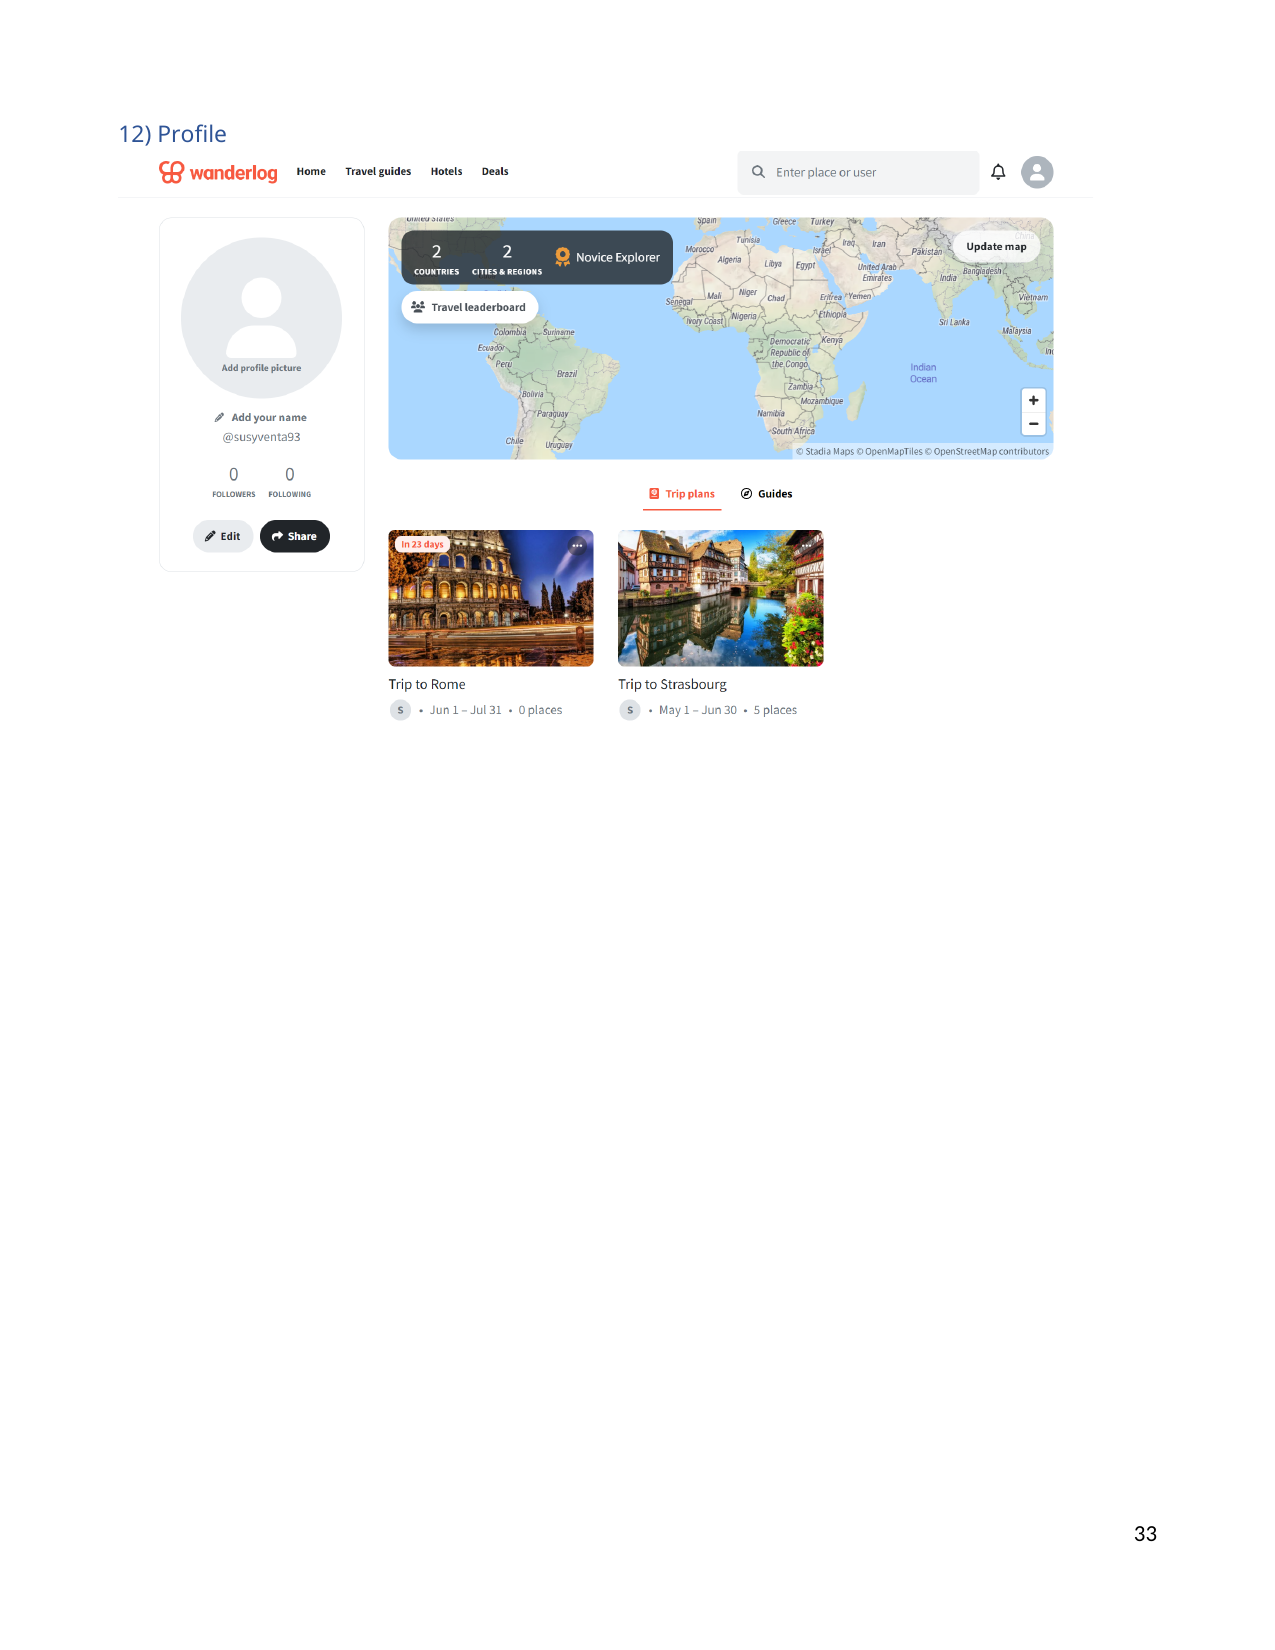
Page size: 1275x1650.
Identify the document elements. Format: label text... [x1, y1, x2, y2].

picture [118, 151, 1094, 730]
subtitle 12) Profile [118, 118, 1157, 149]
